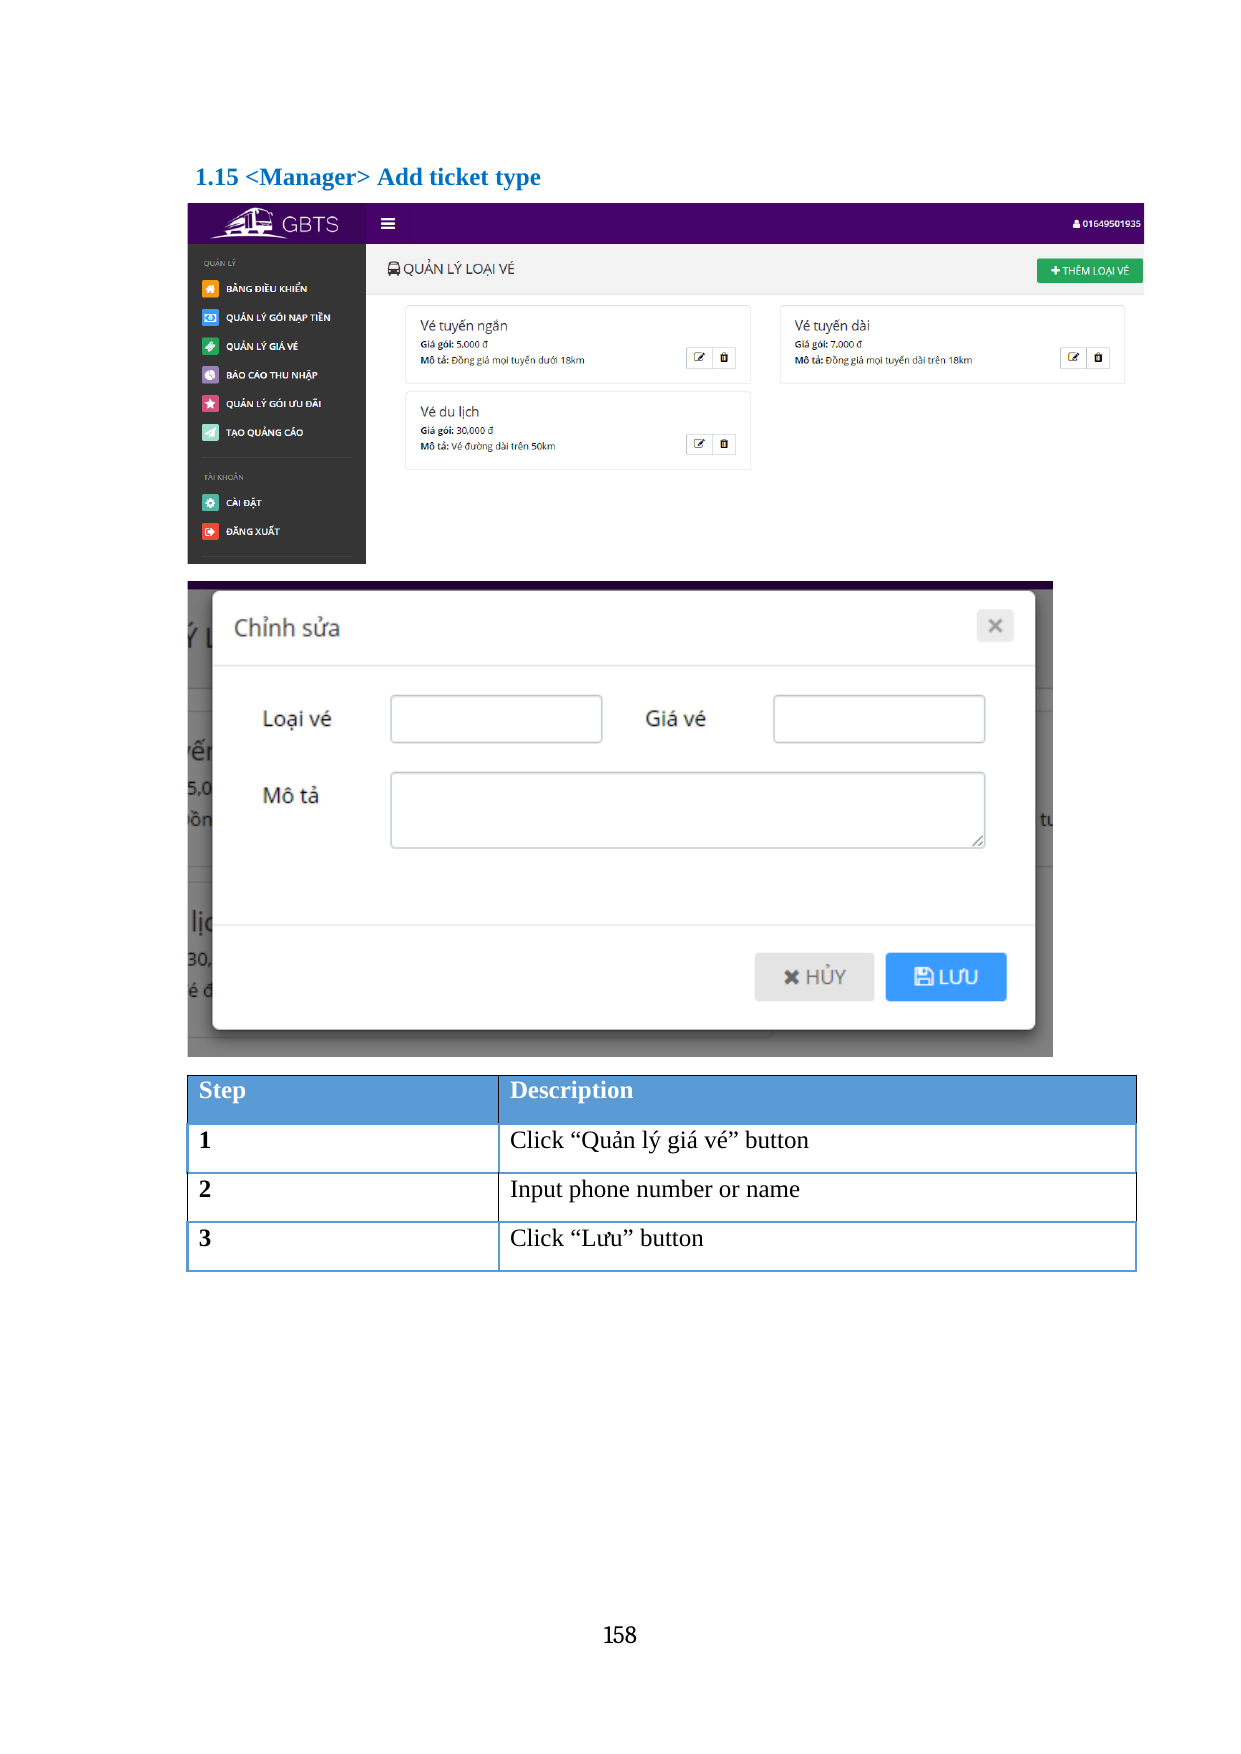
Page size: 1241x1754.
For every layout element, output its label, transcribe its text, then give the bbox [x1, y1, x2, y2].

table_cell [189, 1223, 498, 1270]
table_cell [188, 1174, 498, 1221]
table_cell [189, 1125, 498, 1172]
picture [187, 581, 1053, 1057]
text 1.15 <Manager> Add ticket type [187, 162, 1053, 191]
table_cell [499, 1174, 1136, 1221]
picture [187, 203, 1145, 564]
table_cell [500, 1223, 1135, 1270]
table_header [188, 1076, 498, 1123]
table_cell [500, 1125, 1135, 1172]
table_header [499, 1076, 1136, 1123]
